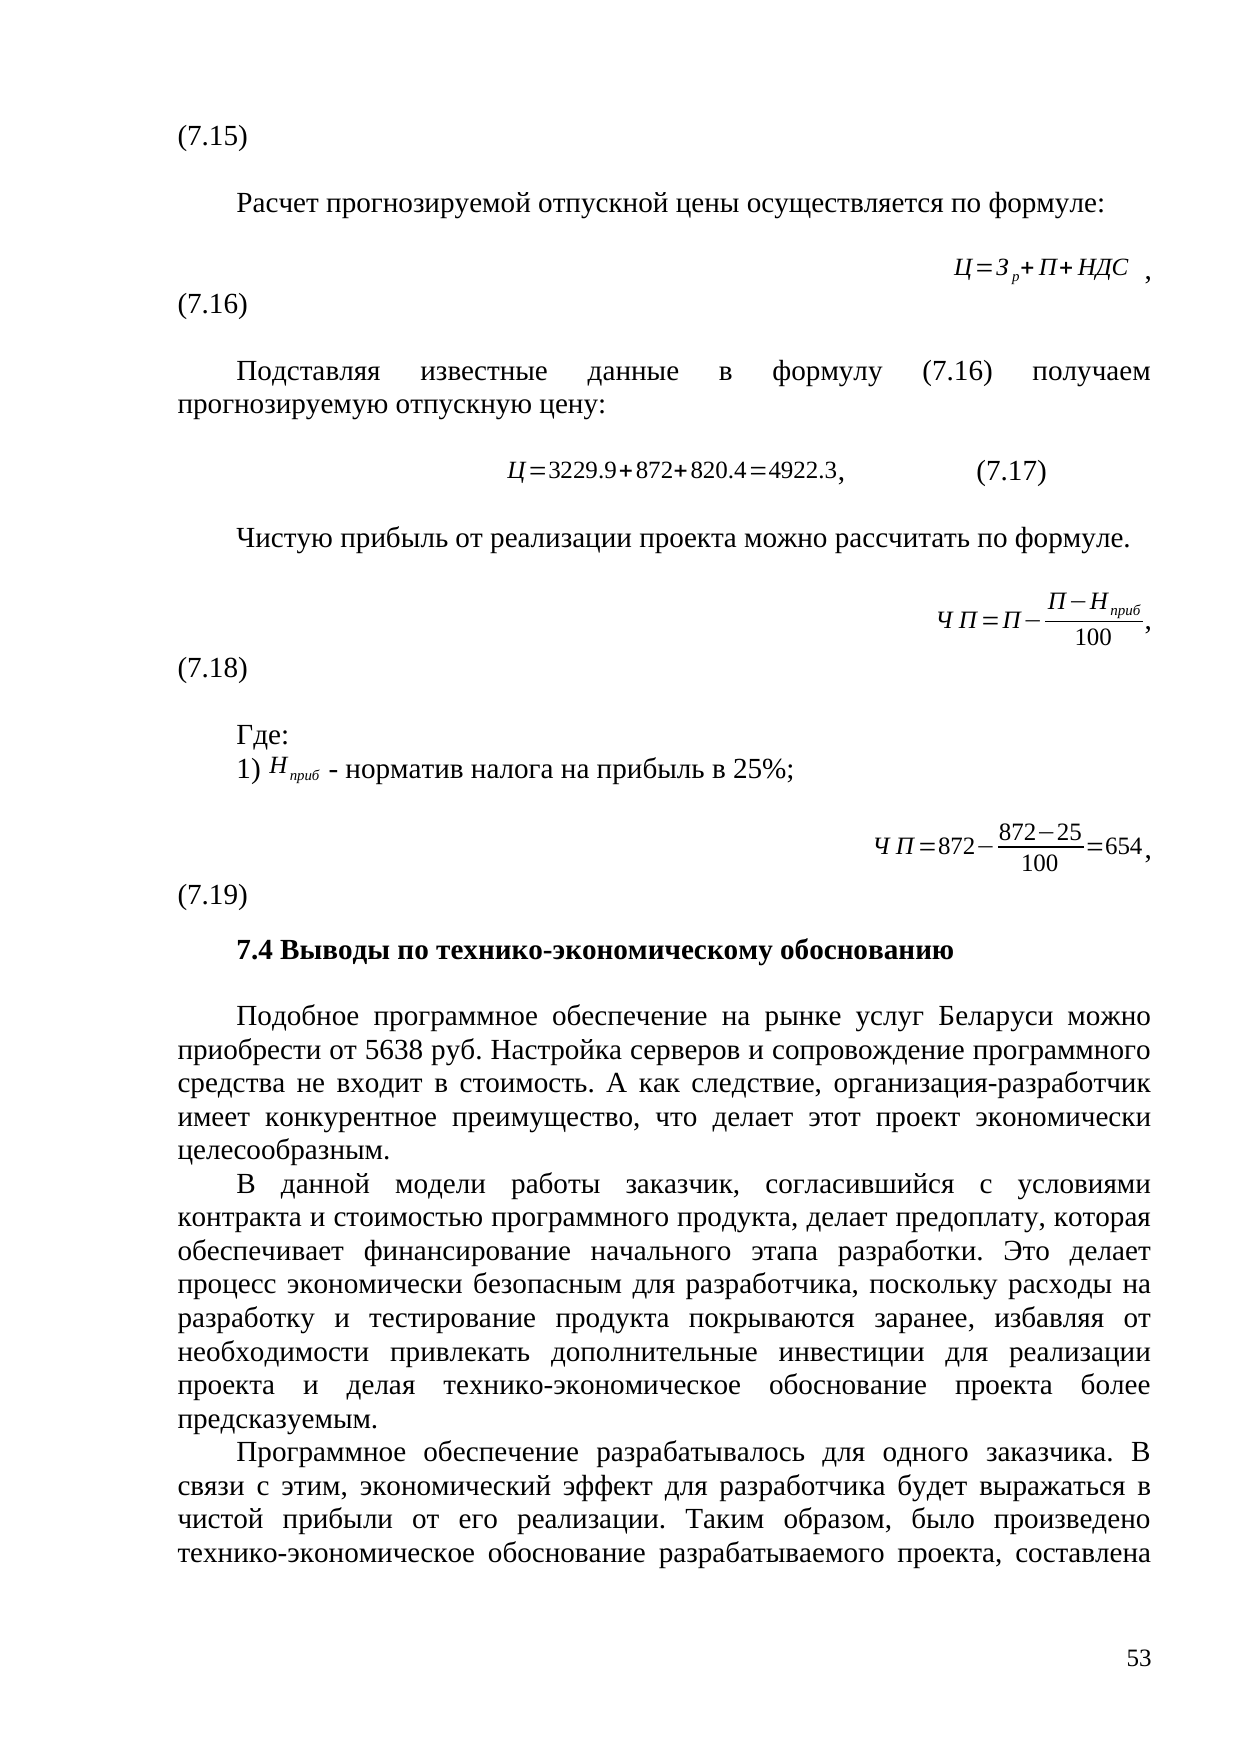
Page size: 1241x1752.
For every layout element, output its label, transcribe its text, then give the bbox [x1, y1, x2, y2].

text Подобное программное обеспечение на рынке услуг Беларуси можно приобрести от 5638 руб. Настройка серверов и сопровождение программного средства не входит в стоимость. А как следствие, организация-разработчик имеет конкурентное преимущество, что делает этот проект экономически целесообразным. [177, 998, 1152, 1166]
text , (7.16) [177, 252, 1152, 319]
text , (7.15) [177, 118, 1152, 152]
text 7.4 Выводы по технико-экономическому обоснованию [177, 938, 1152, 965]
text Расчет прогнозируемой отпускной цены осуществляется по формуле: [177, 185, 1152, 219]
text Чистую прибыль от реализации проекта можно рассчитать по формуле. [177, 521, 1152, 554]
text , (7.19) [177, 818, 1152, 911]
text Подставляя известные данные в формулу (7.16) получаем прогнозируемую отпускную цену: [177, 353, 1152, 420]
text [177, 1434, 1152, 1568]
text Где: [177, 717, 1152, 751]
text , (7.18) [177, 588, 1152, 684]
text В данной модели работы заказчик, согласившийся с условиями контракта и стоимостью программного продукта, делает предоплату, которая обеспечивает финансирование начального этапа разработки. Это делает процесс экономически безопасным для разработчика, поскольку расходы на разработку и тестирование продукта покрываются заранее, избавляя от необходимости привлекать дополнительные инвестиции для реализации проекта и делая технико-экономическое обоснование проекта более предсказуемым. [177, 1166, 1152, 1434]
text 1) - норматив налога на прибыль в 25%; [177, 751, 1152, 784]
text , (7.17) [177, 453, 1152, 487]
